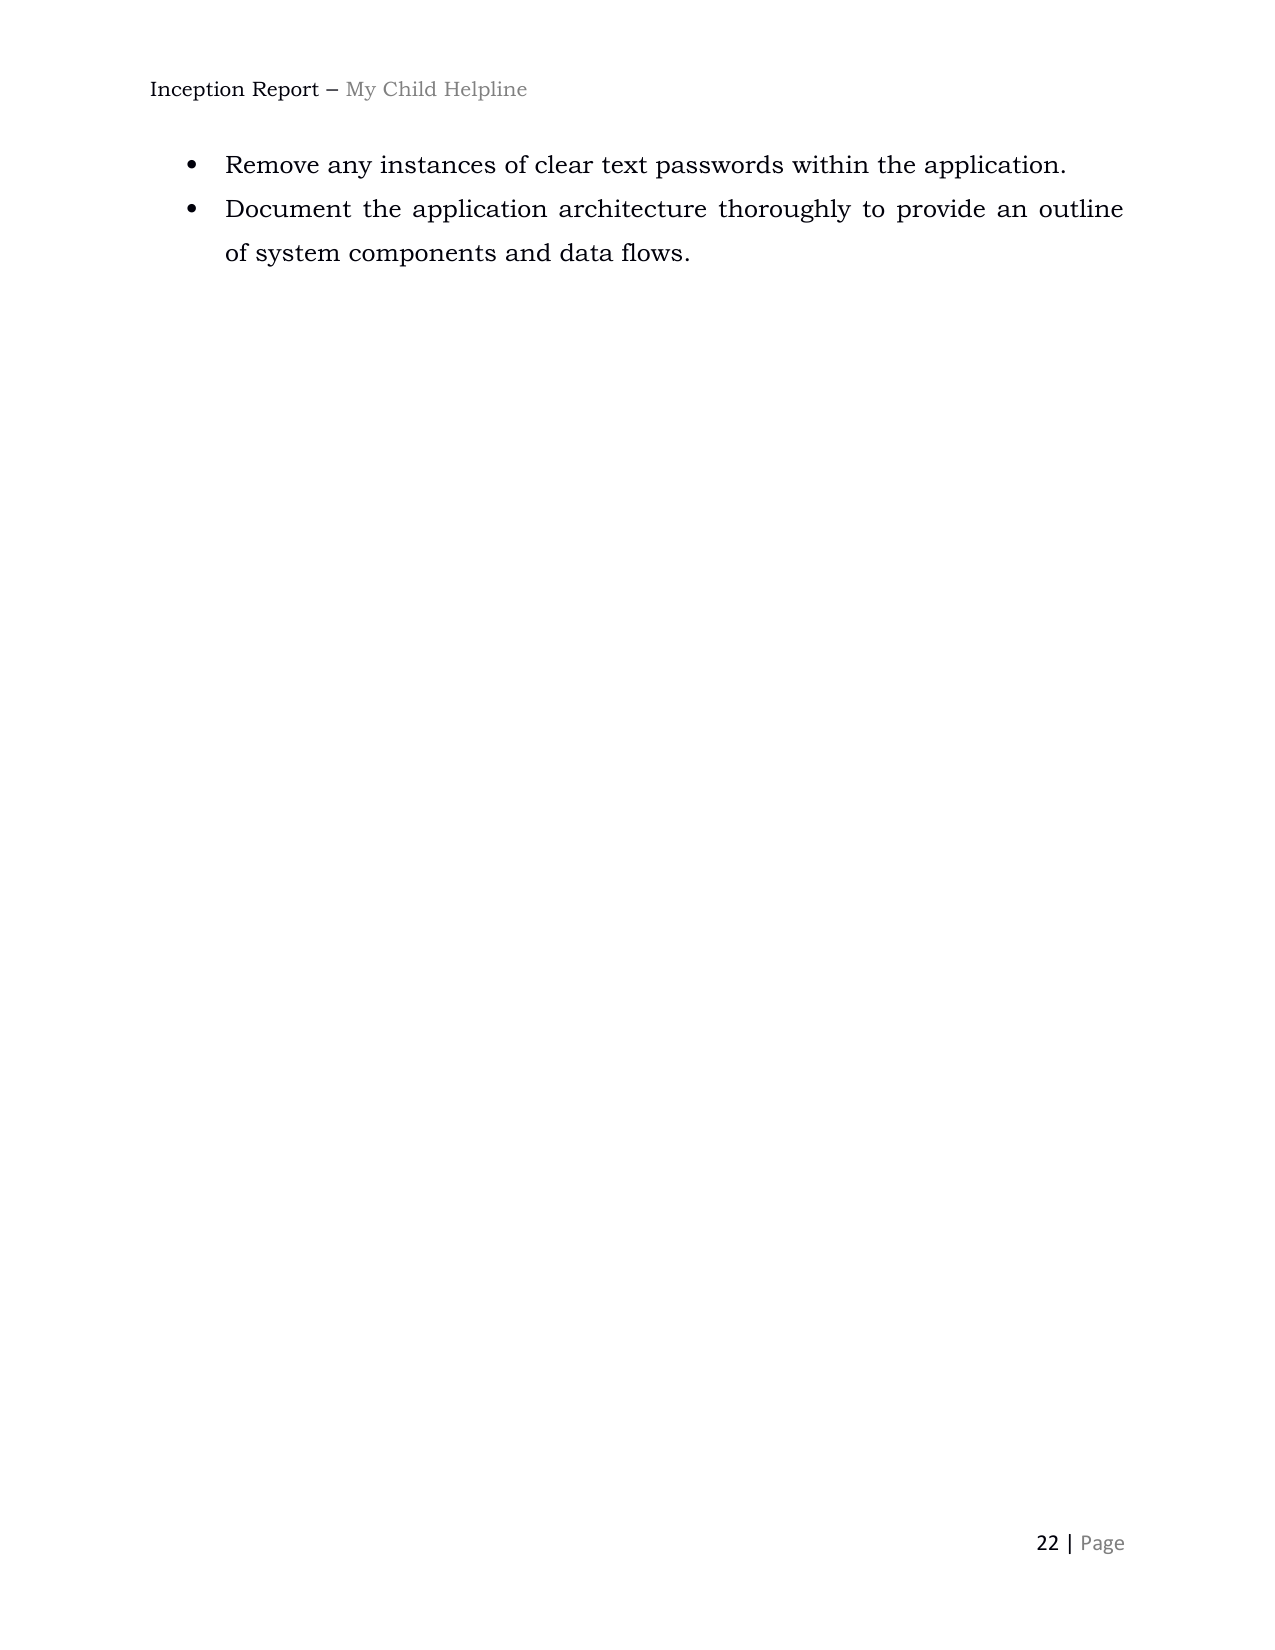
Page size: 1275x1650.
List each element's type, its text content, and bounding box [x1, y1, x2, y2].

list Document the application architecture thoroughly to provide an outline of system components and data flows. [187, 194, 1125, 267]
list Remove any instances of clear text passwords within the application. [187, 150, 1125, 179]
